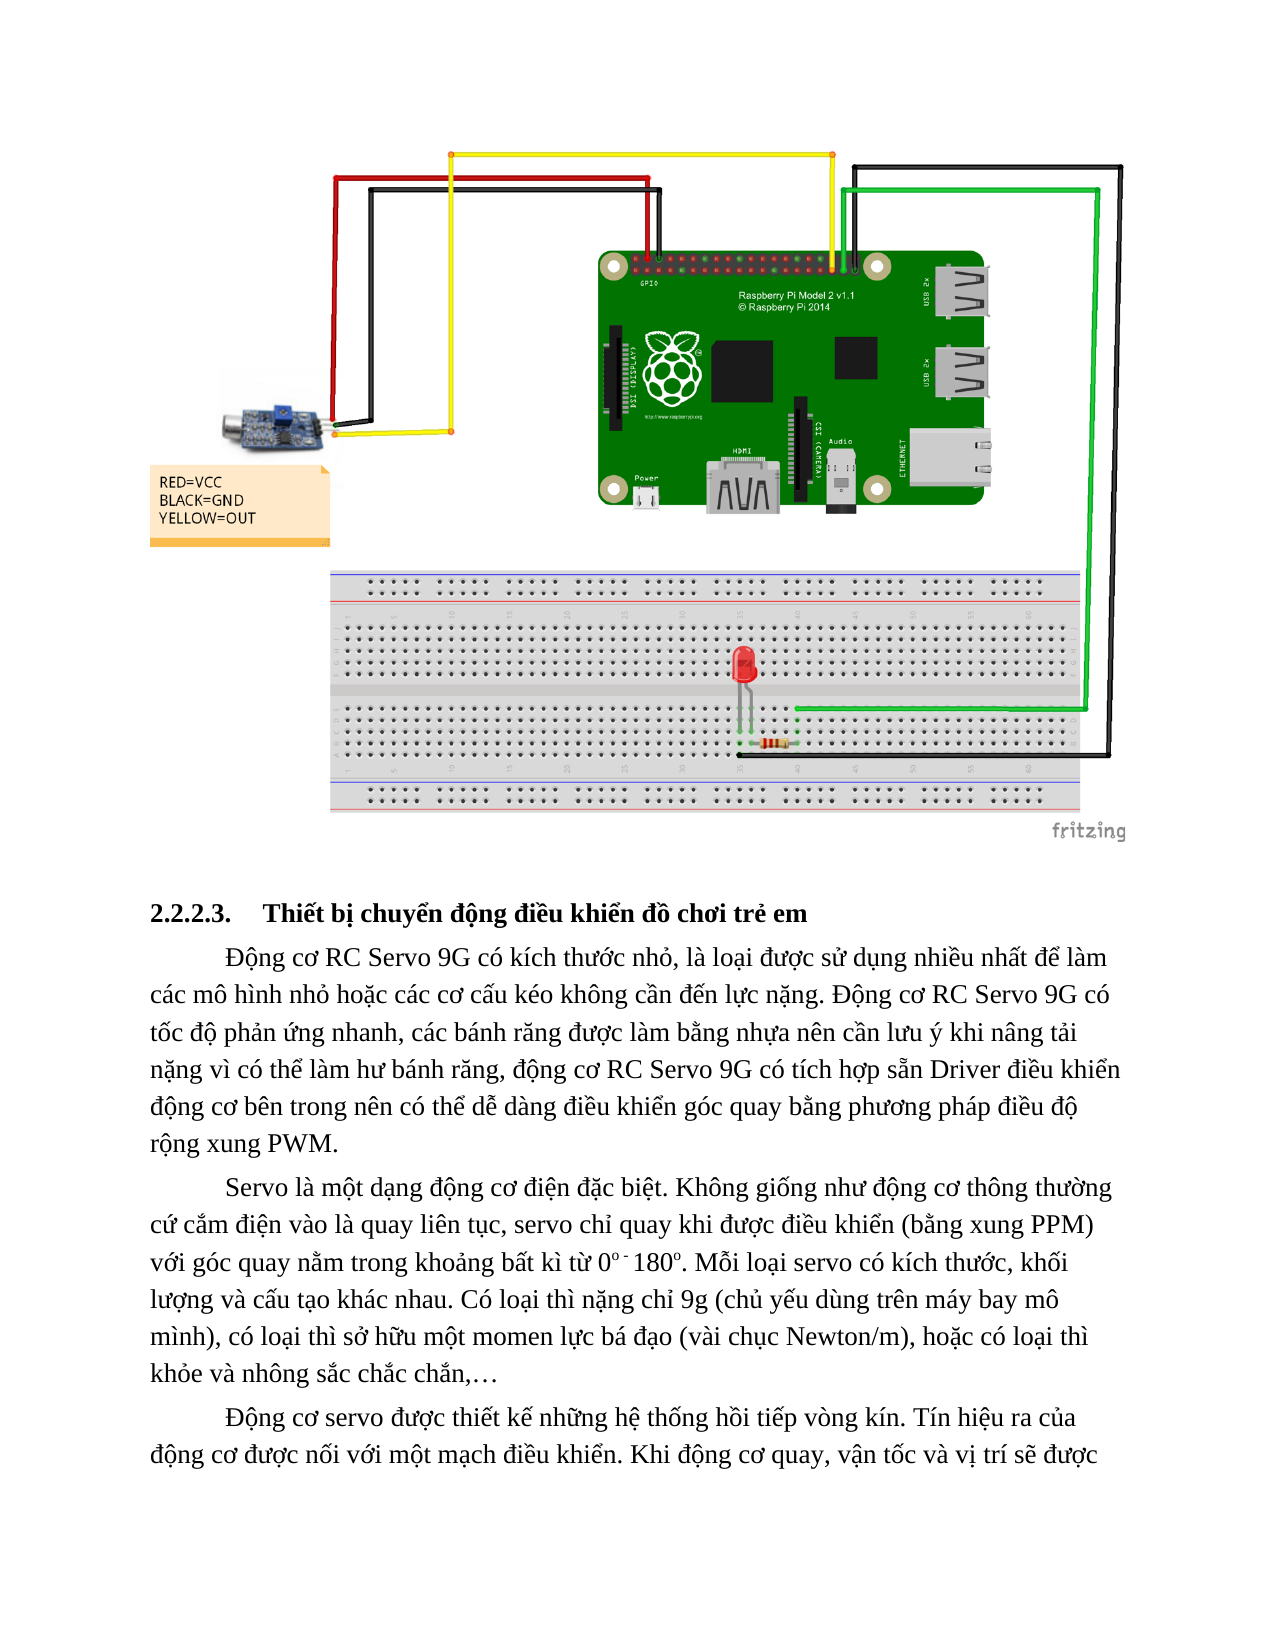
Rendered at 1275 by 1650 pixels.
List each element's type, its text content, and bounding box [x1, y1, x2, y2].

picture [150, 150, 1125, 842]
text Động cơ RC Servo 9G có kích thước nhỏ, là loại được sử dụng nhiều nhất để làm các mô hình nhỏ hoặc các cơ cấu kéo không cần đến lực nặng. Động cơ RC Servo 9G có tốc độ phản ứng nhanh, các bánh răng được làm bằng nhựa nên cần lưu ý khi nâng tải nặng vì có thể làm hư bánh răng, động cơ RC Servo 9G có tích hợp sẵn Driver điều khiển động cơ bên trong nên có thể dễ dàng điều khiển góc quay bằng phương pháp điều độ rộng xung PWM. [150, 941, 1125, 1159]
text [150, 1401, 1125, 1469]
list Thiết bị chuyển động điều khiển đồ chơi trẻ em [150, 898, 1125, 929]
text Servo là một dạng động cơ điện đặc biệt. Không giống như động cơ thông thường cứ cắm điện vào là quay liên tục, servo chỉ quay khi được điều khiển (bằng xung PPM) với góc quay nằm trong khoảng bất kì từ 0o - 180o. Mỗi loại servo có kích thước, khối lượng và cấu tạo khác nhau. Có loại thì nặng chỉ 9g (chủ yếu dùng trên máy bay mô mình), có loại thì sở hữu một momen lực bá đạo (vài chục Newton/m), hoặc có loại thì khỏe và nhông sắc chắc chắn,… [150, 1171, 1125, 1389]
